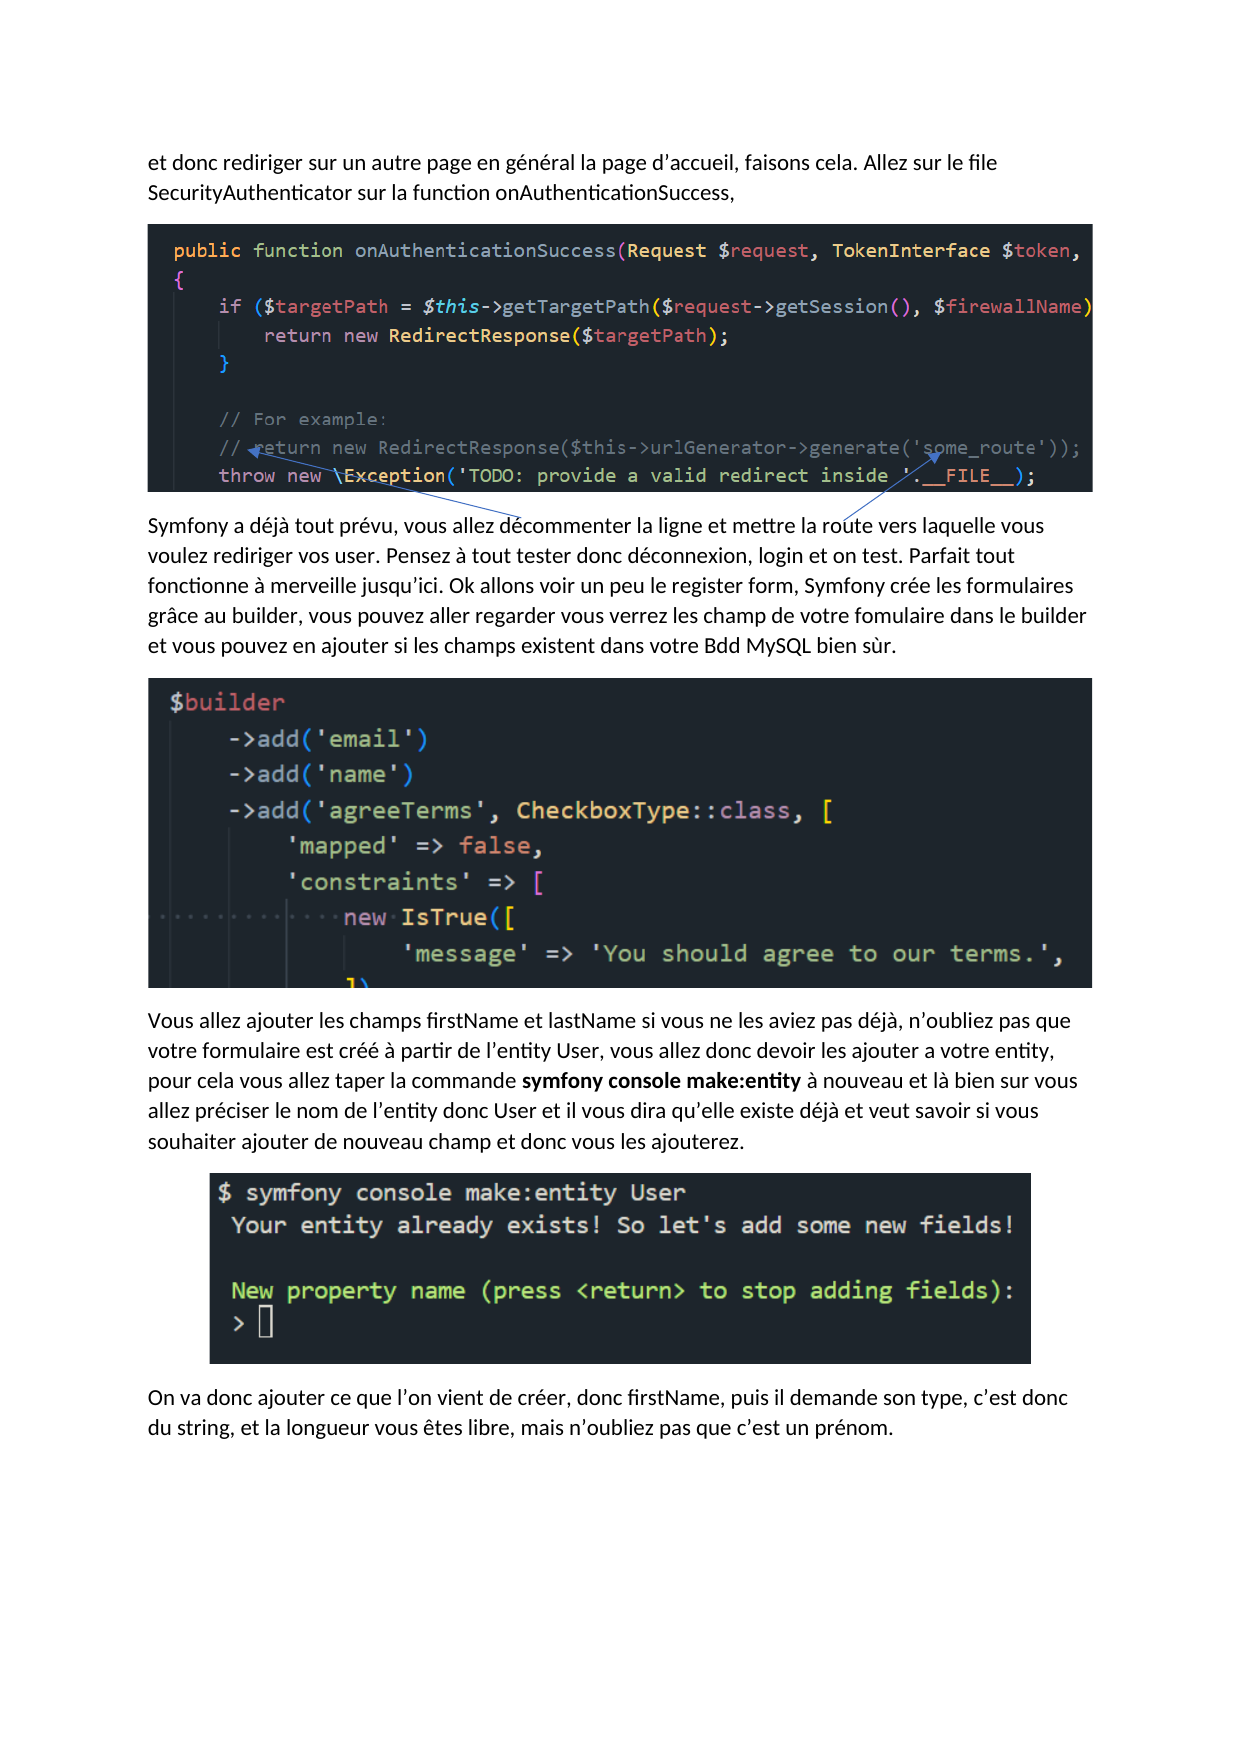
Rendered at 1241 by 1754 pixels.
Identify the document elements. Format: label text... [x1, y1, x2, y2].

picture [148, 678, 1093, 988]
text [148, 148, 1093, 206]
picture [147, 224, 1093, 492]
text Vous allez ajouter les champs firstName et lastName si vous ne les aviez pas déjà, n’oubliez pas que votre formulaire est créé à partir de l’entity User, vous allez donc devoir les ajouter a votre entity, pour cela vous allez taper la commande symfony console make:entity à nouveau et là bien sur vous allez préciser le nom de l’entity donc User et il vous dira qu’elle existe déjà et veut savoir si vous souhaiter ajouter de nouveau champ et donc vous les ajouterez. [148, 1006, 1093, 1155]
text Symfony a déjà tout prévu, vous allez décommenter la ligne et mettre la route vers laquelle vous voulez rediriger vos user. Pensez à tout tester donc déconnexion, login et on test. Parfait tout fonctionne à merveille jusqu’ici. Ok allons voir un peu le register form, Symfony crée les formulaires grâce au builder, vous pouvez aller regarder vous verrez les champ de votre fomulaire dans le builder et vous pouvez en ajouter si les champs existent dans votre Bdd MySQL bien sùr. [148, 511, 1093, 659]
picture [209, 1173, 1031, 1364]
text On va donc ajouter ce que l’on vient de créer, donc firstName, puis il demande son type, c’est donc du string, et la longueur vous êtes libre, mais n’oubliez pas que c’est un prénom. [148, 1383, 1093, 1441]
